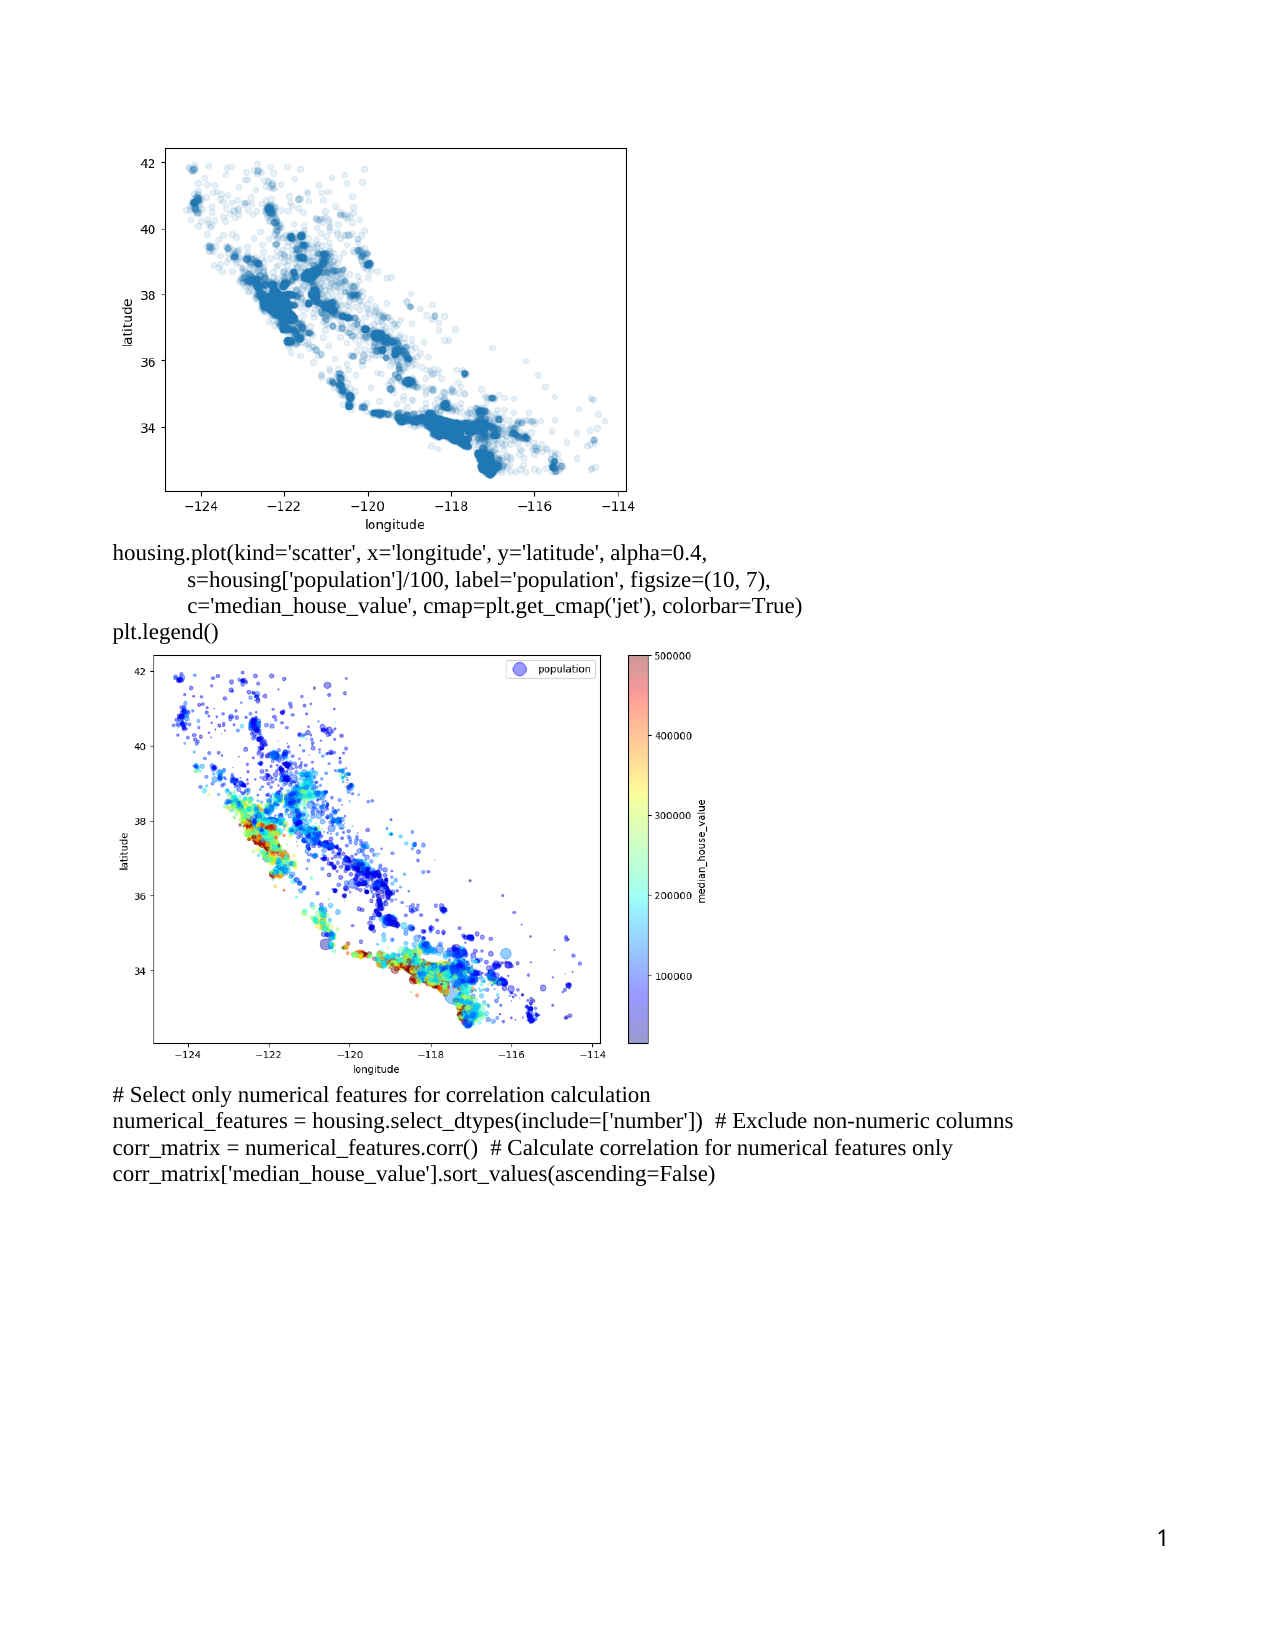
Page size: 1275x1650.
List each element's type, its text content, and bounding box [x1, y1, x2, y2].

text corr_matrix['median_house_value'].sort_values(ascending=False) [112, 1160, 1162, 1186]
text numerical_features = housing.select_dtypes(include=['number']) # Exclude non-numeric columns [112, 1107, 1162, 1134]
text s=housing['population']/100, label='population', figsize=(10, 7), [112, 566, 1162, 592]
text plt.legend() [112, 618, 1162, 645]
text c='median_house_value', cmap=plt.get_cmap('jet'), colorbar=True) [112, 592, 1162, 618]
picture [112, 644, 713, 1081]
text housing.plot(kind='scatter', x='longitude', y='latitude', alpha=0.4, [112, 539, 1162, 566]
text corr_matrix = numerical_features.corr() # Calculate correlation for numerical features only [112, 1134, 1162, 1160]
picture [112, 139, 644, 540]
text # Select only numerical features for correlation calculation [112, 1081, 1162, 1107]
